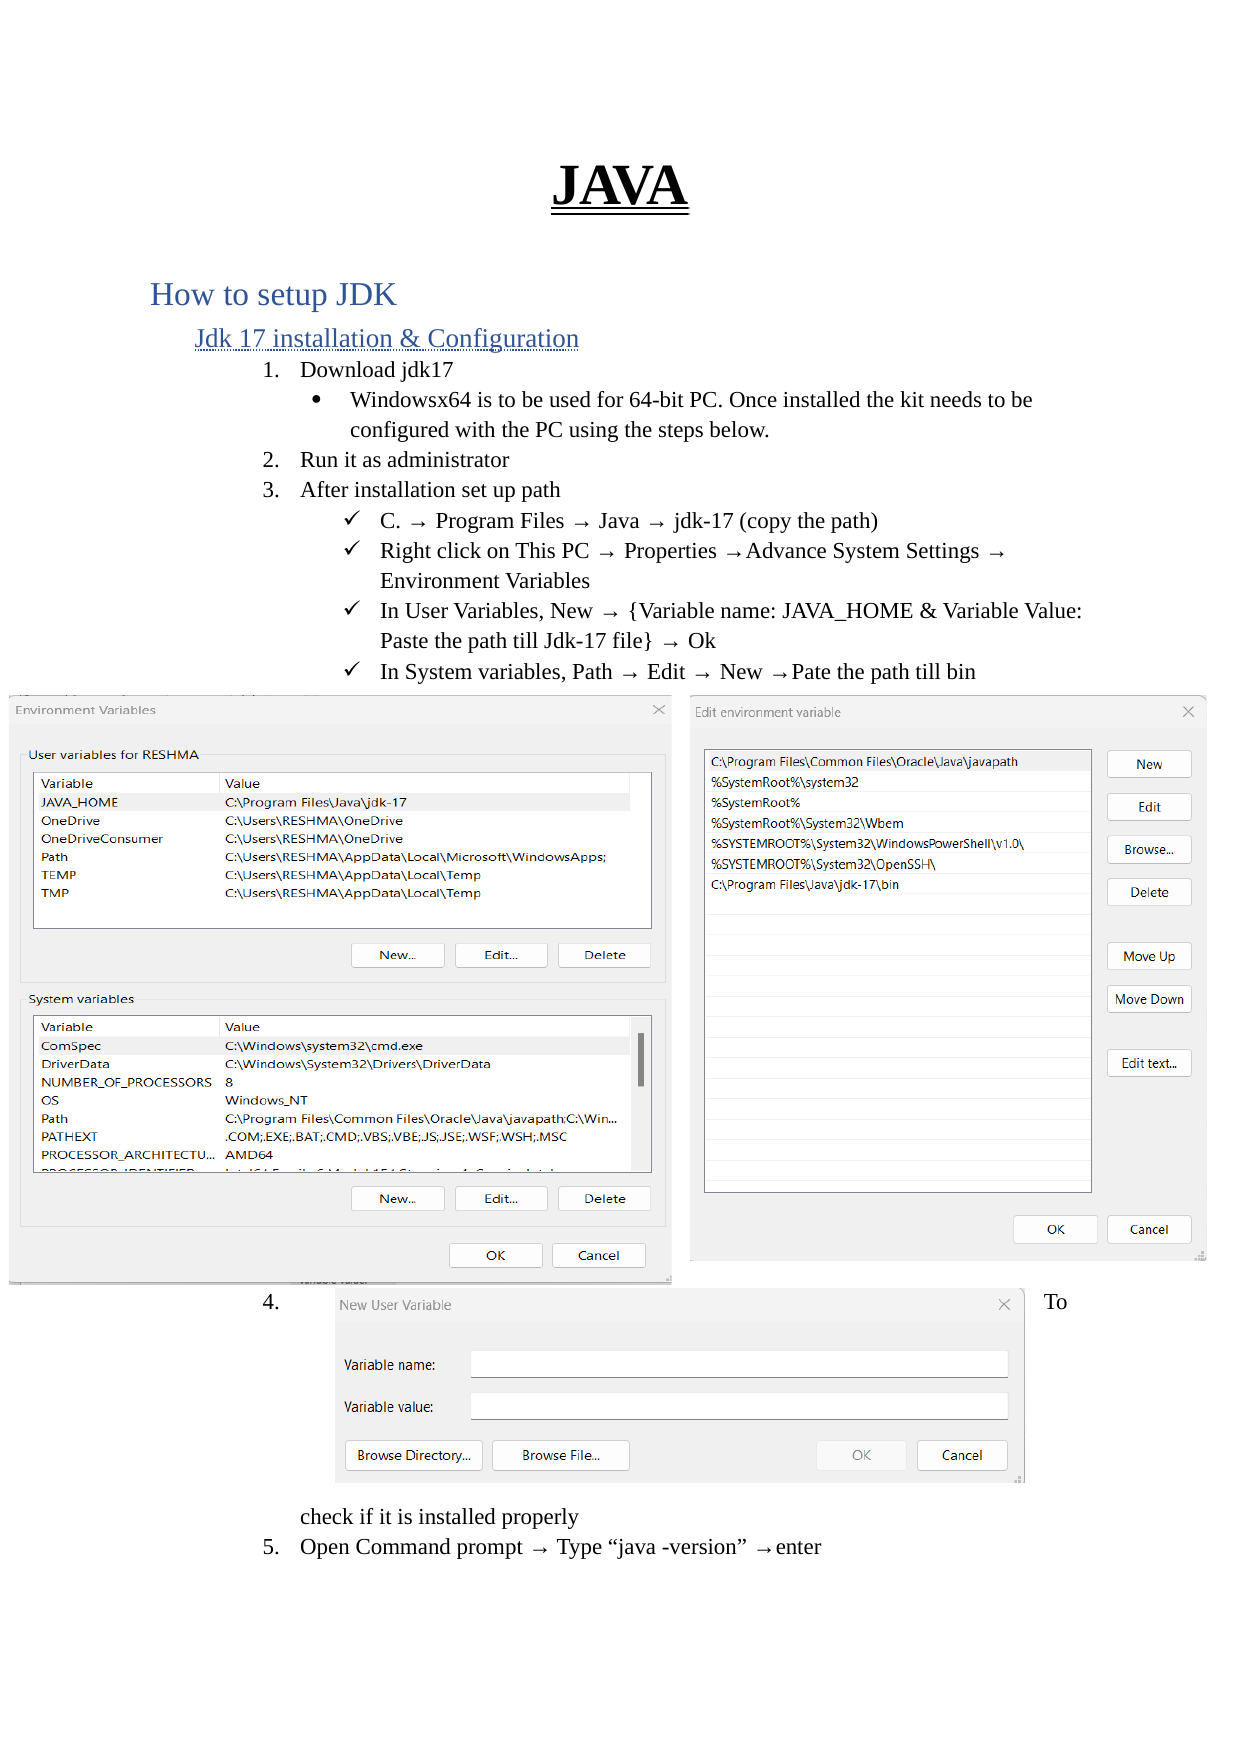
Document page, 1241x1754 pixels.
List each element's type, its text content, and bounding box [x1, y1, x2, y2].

list Run it as administrator [262, 446, 1090, 473]
list In User Variables, New → {Variable name: JAVA_HOME & Variable Value: Paste the path till Jdk-17 file} → Ok [342, 597, 1090, 654]
list After installation set up path [262, 477, 1090, 503]
title JAVA [150, 150, 1090, 217]
list Right click on This PC → Properties →Advance System Settings → Environment Variables [342, 537, 1090, 593]
picture [690, 695, 1207, 1261]
picture [8, 695, 672, 1285]
list In System variables, Path → Edit → New →Pate the path till bin [342, 658, 1090, 684]
list Open Command prompt → Type “java -version” →enter [262, 1533, 1090, 1559]
list Download jdk17 [262, 356, 1090, 382]
subtitle How to setup JDK [150, 274, 1090, 312]
list To check if it is installed properly [262, 688, 1090, 1529]
list Windowsx64 is to be used for 64-bit PC. Once installed the kit needs to be configured with the PC using the steps below. [312, 386, 1090, 442]
picture [334, 1288, 1024, 1483]
subtitle Jdk 17 installation & Configuration [150, 322, 1090, 353]
list C. → Program Files → Java → jdk-17 (copy the path) [342, 507, 1090, 533]
